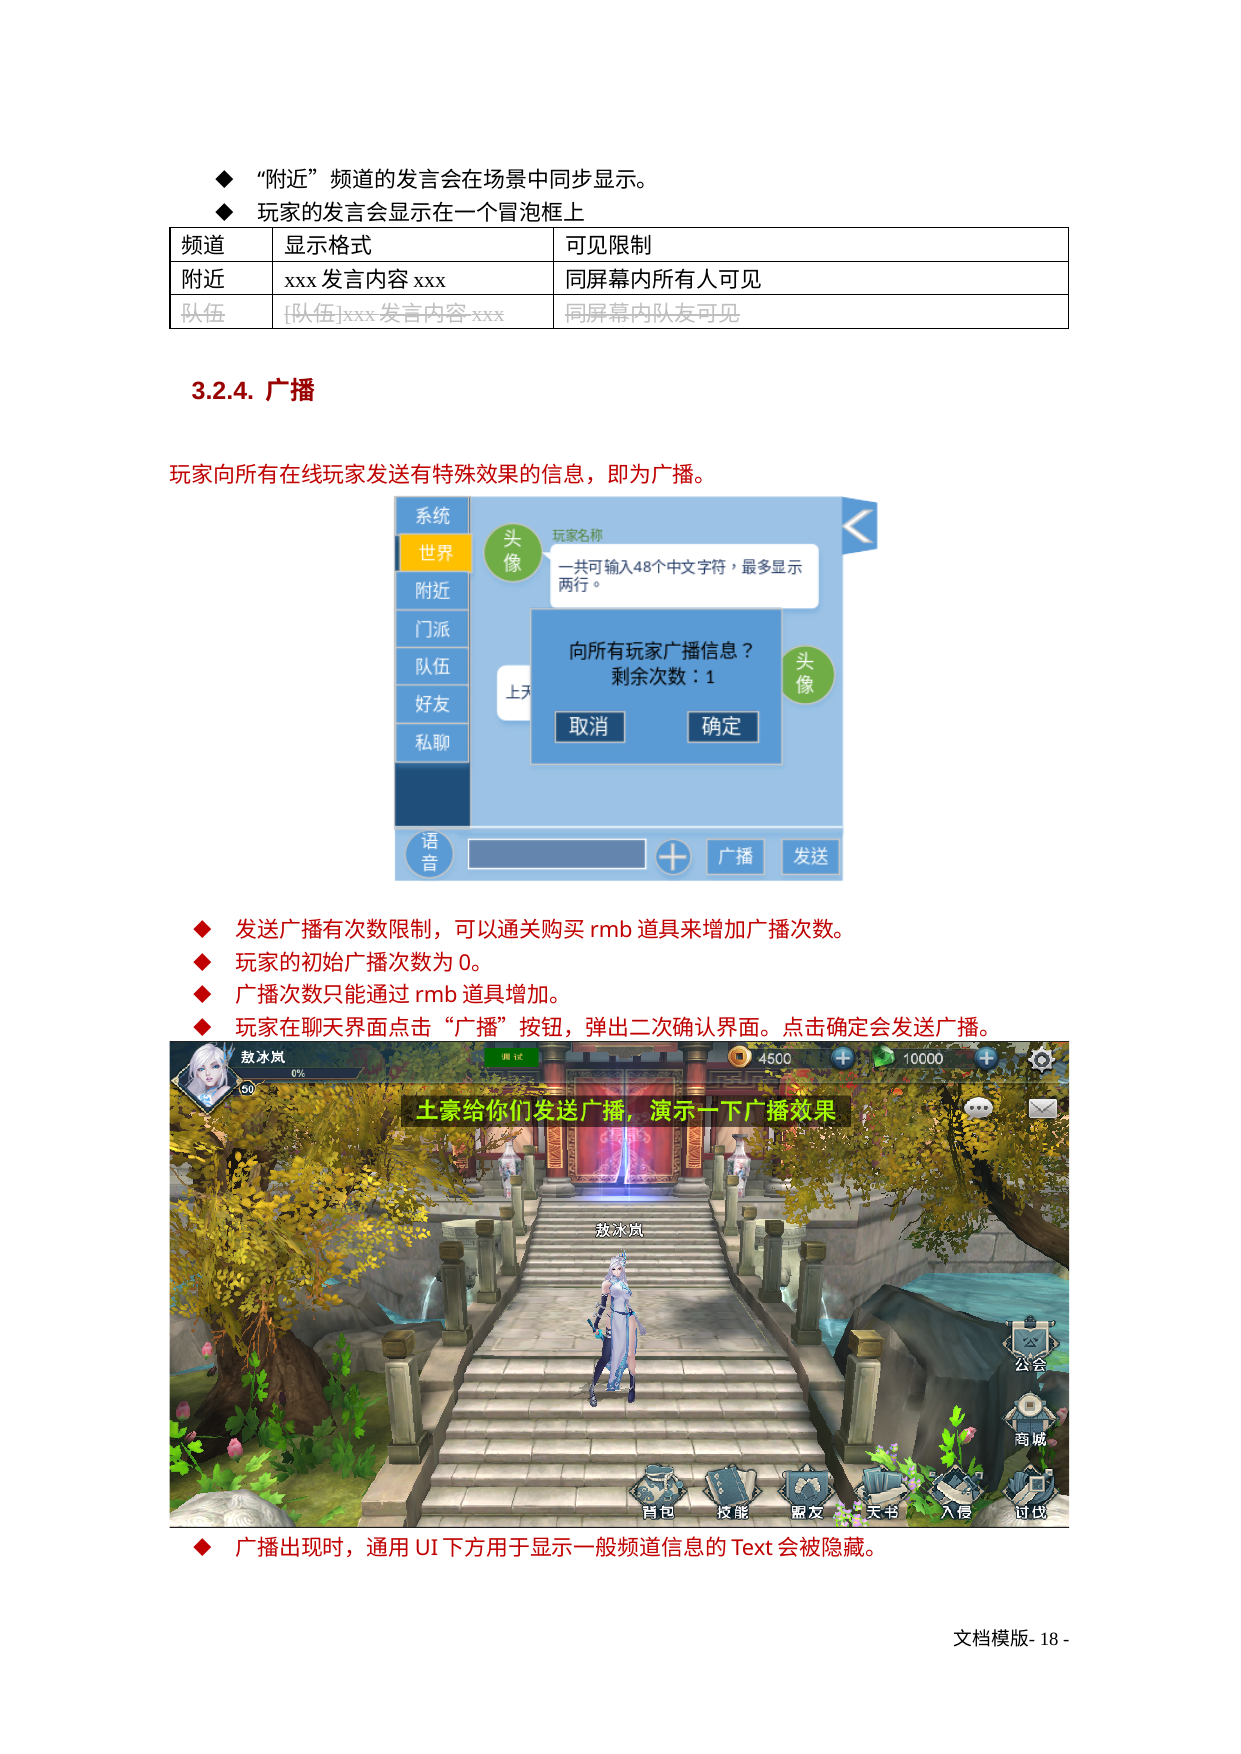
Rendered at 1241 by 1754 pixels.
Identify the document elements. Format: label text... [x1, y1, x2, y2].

table_cell 附近 [171, 262, 272, 294]
table_header 显示格式 [273, 228, 553, 261]
table_cell [队伍]xxx发言内容xxx [273, 295, 553, 328]
table_header 可见限制 [554, 228, 1068, 261]
table_header 频道 [171, 228, 272, 261]
table_cell 同屏幕内队友可见 [554, 295, 1068, 328]
table_cell 同屏幕内所有人可见 [554, 262, 1068, 294]
list 玩家的初始广播次数为0。 [191, 944, 1069, 977]
text 玩家向所有在线玩家发送有特殊效果的信息，即为广播。 [169, 457, 1069, 489]
list 玩家的发言会显示在一个冒泡框上 [213, 194, 1069, 227]
table_cell 队伍 [171, 295, 272, 328]
list 发送广播有次数限制，可以通关购买rmb道具来增加广播次数。 [191, 912, 1069, 944]
list 玩家在聊天界面点击“广播”按钮，弹出二次确认界面。点击确定会发送广播。 [191, 1009, 1069, 1041]
list 广播次数只能通过rmb道具增加。 [191, 977, 1069, 1009]
table_cell xxx发言内容xxx [273, 262, 553, 294]
list “附近”频道的发言会在场景中同步显示。 [213, 162, 1069, 194]
subtitle 广播 [191, 356, 1047, 421]
picture [169, 1041, 1070, 1528]
list 广播出现时，通用UI下方用于显示一般频道信息的Text会被隐藏。 [191, 1529, 1069, 1562]
